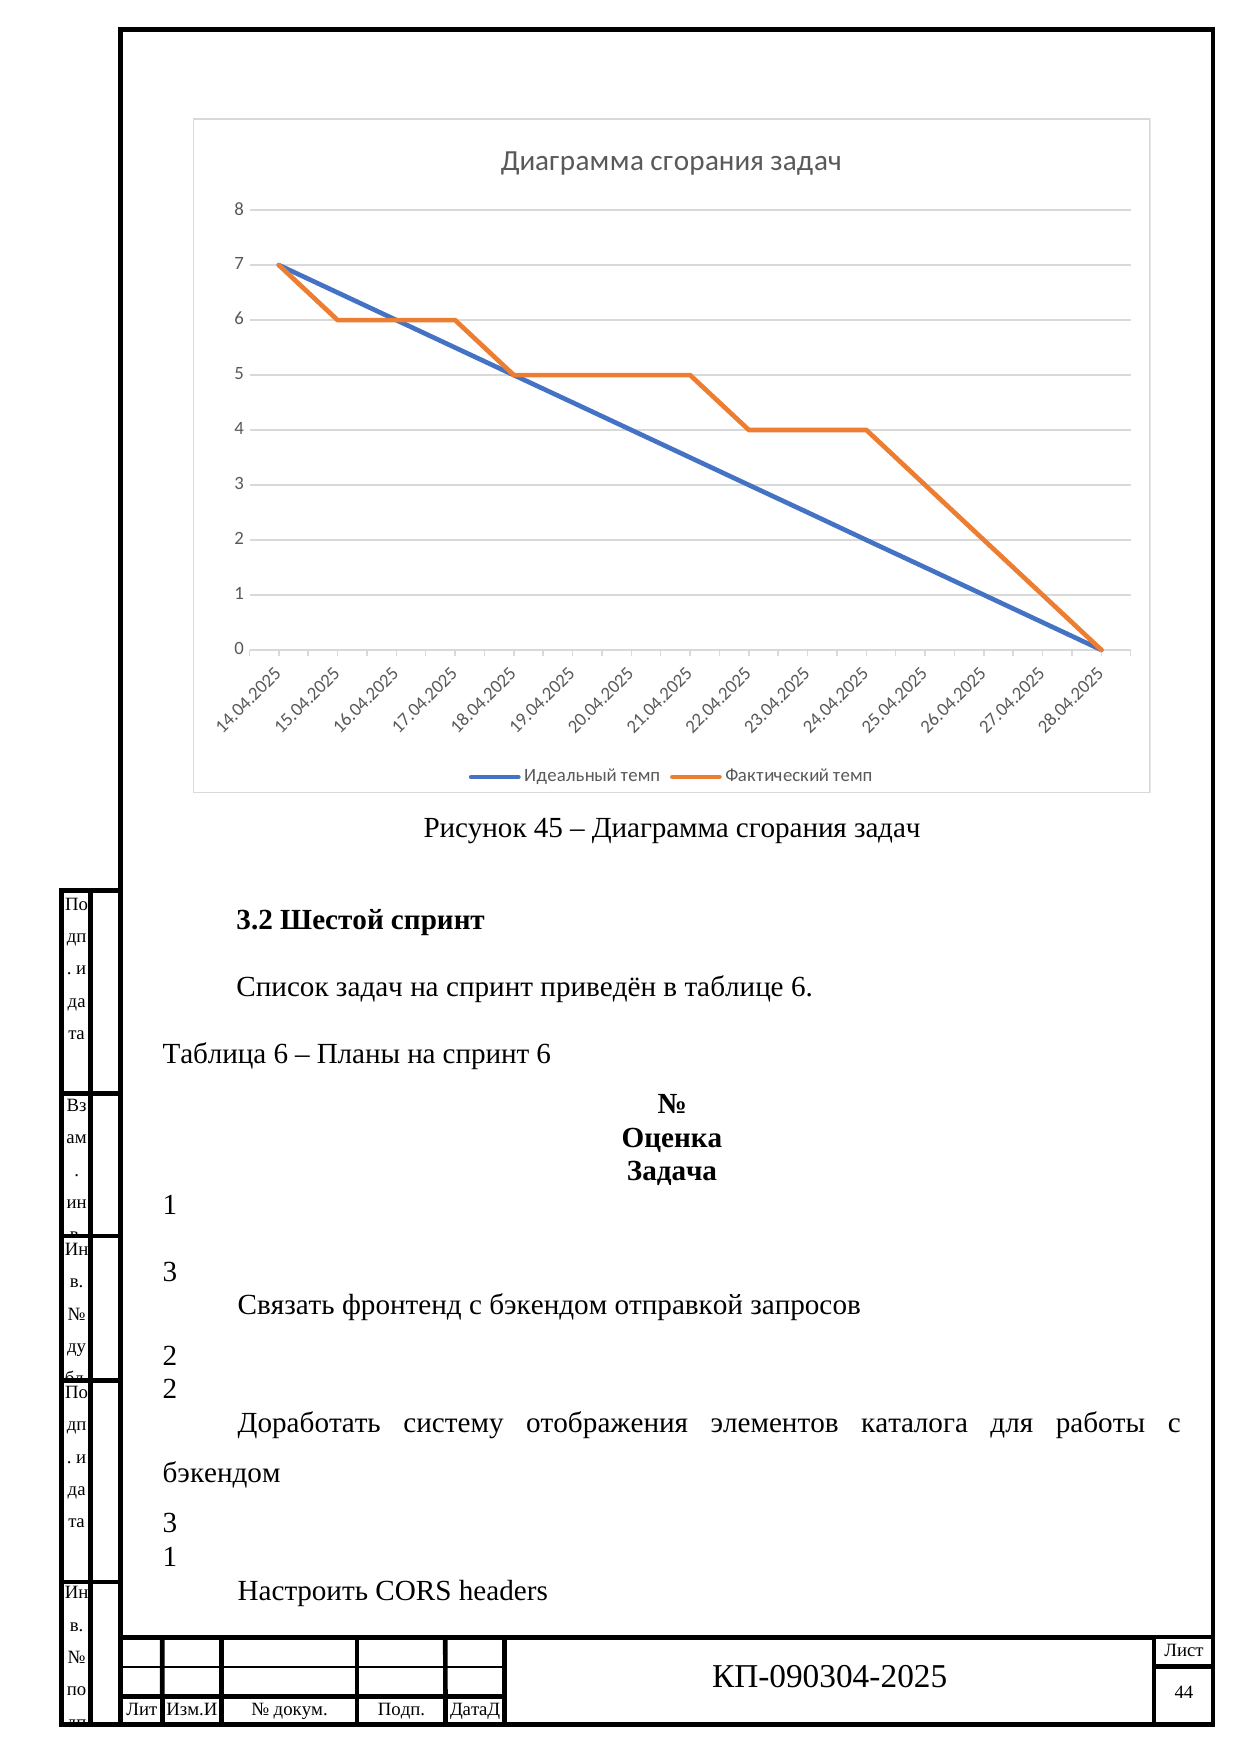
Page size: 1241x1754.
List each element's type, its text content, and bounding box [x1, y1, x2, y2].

text Рисунок 45 – Диаграмма сгорания задач [162, 810, 1181, 843]
text Таблица 6 – Планы на спринт 6 [162, 1036, 1181, 1069]
text Список задач на спринт приведён в таблице 6. [162, 969, 1181, 1003]
subtitle Шестой спринт [162, 902, 1181, 936]
